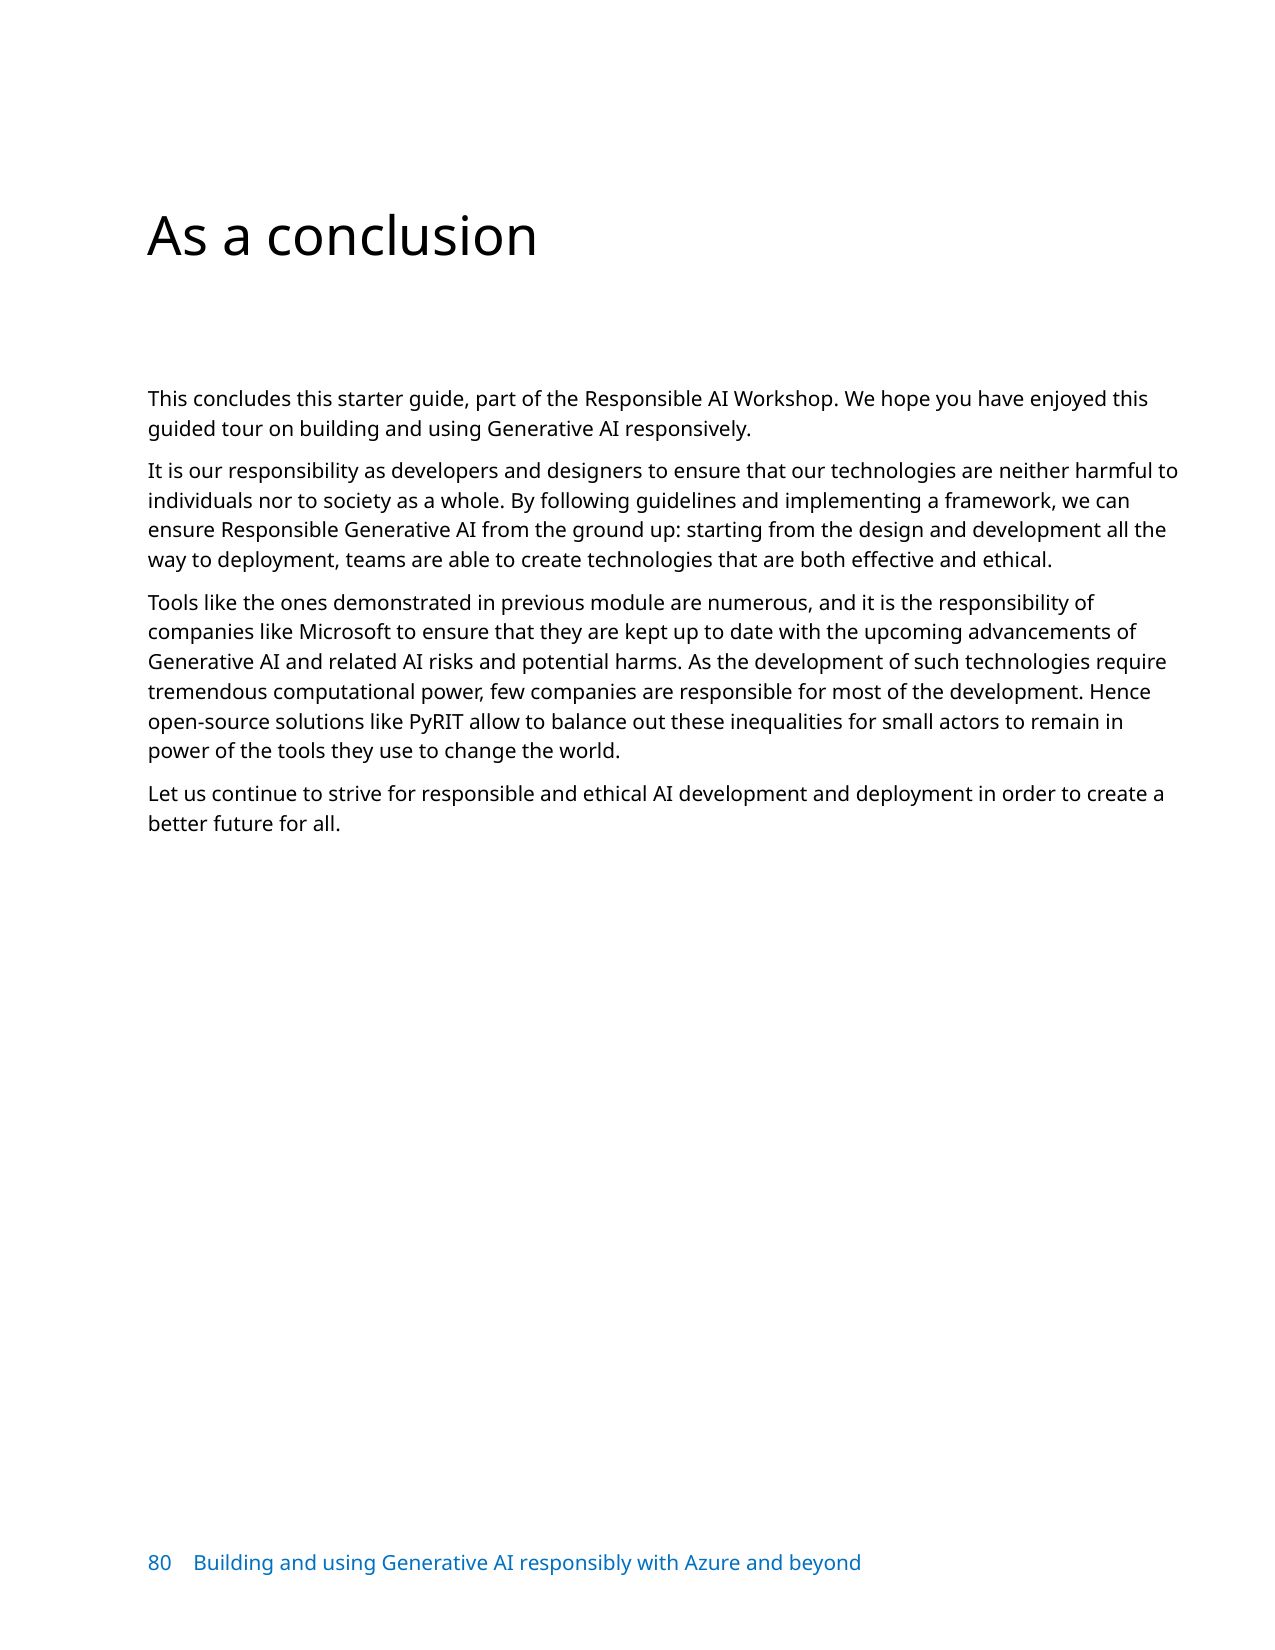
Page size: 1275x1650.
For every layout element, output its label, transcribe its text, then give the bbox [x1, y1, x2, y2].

subtitle As a conclusion [148, 198, 738, 271]
text This concludes this starter guide, part of the Responsible AI Workshop. We hope you have enjoyed this guided tour on building and using Generative AI responsively. [148, 384, 1181, 442]
text Let us continue to strive for responsible and ethical AI development and deployment in order to create a better future for all. [148, 779, 1181, 837]
text It is our responsibility as developers and designers to ensure that our technologies are neither harmful to individuals nor to society as a whole. By following guidelines and implementing a framework, we can ensure Responsible Generative AI from the ground up: starting from the design and development all the way to deployment, teams are able to create technologies that are both effective and ethical. [148, 456, 1181, 574]
text Tools like the ones demonstrated in previous module are numerous, and it is the responsibility of companies like Microsoft to ensure that they are kept up to date with the upcoming advancements of Generative AI and related AI risks and potential harms. As the development of such technologies require tremendous computational power, few companies are responsible for most of the development. Hence open-source solutions like PyRIT allow to balance out these inequalities for small actors to remain in power of the tools they use to change the world. [148, 588, 1181, 765]
